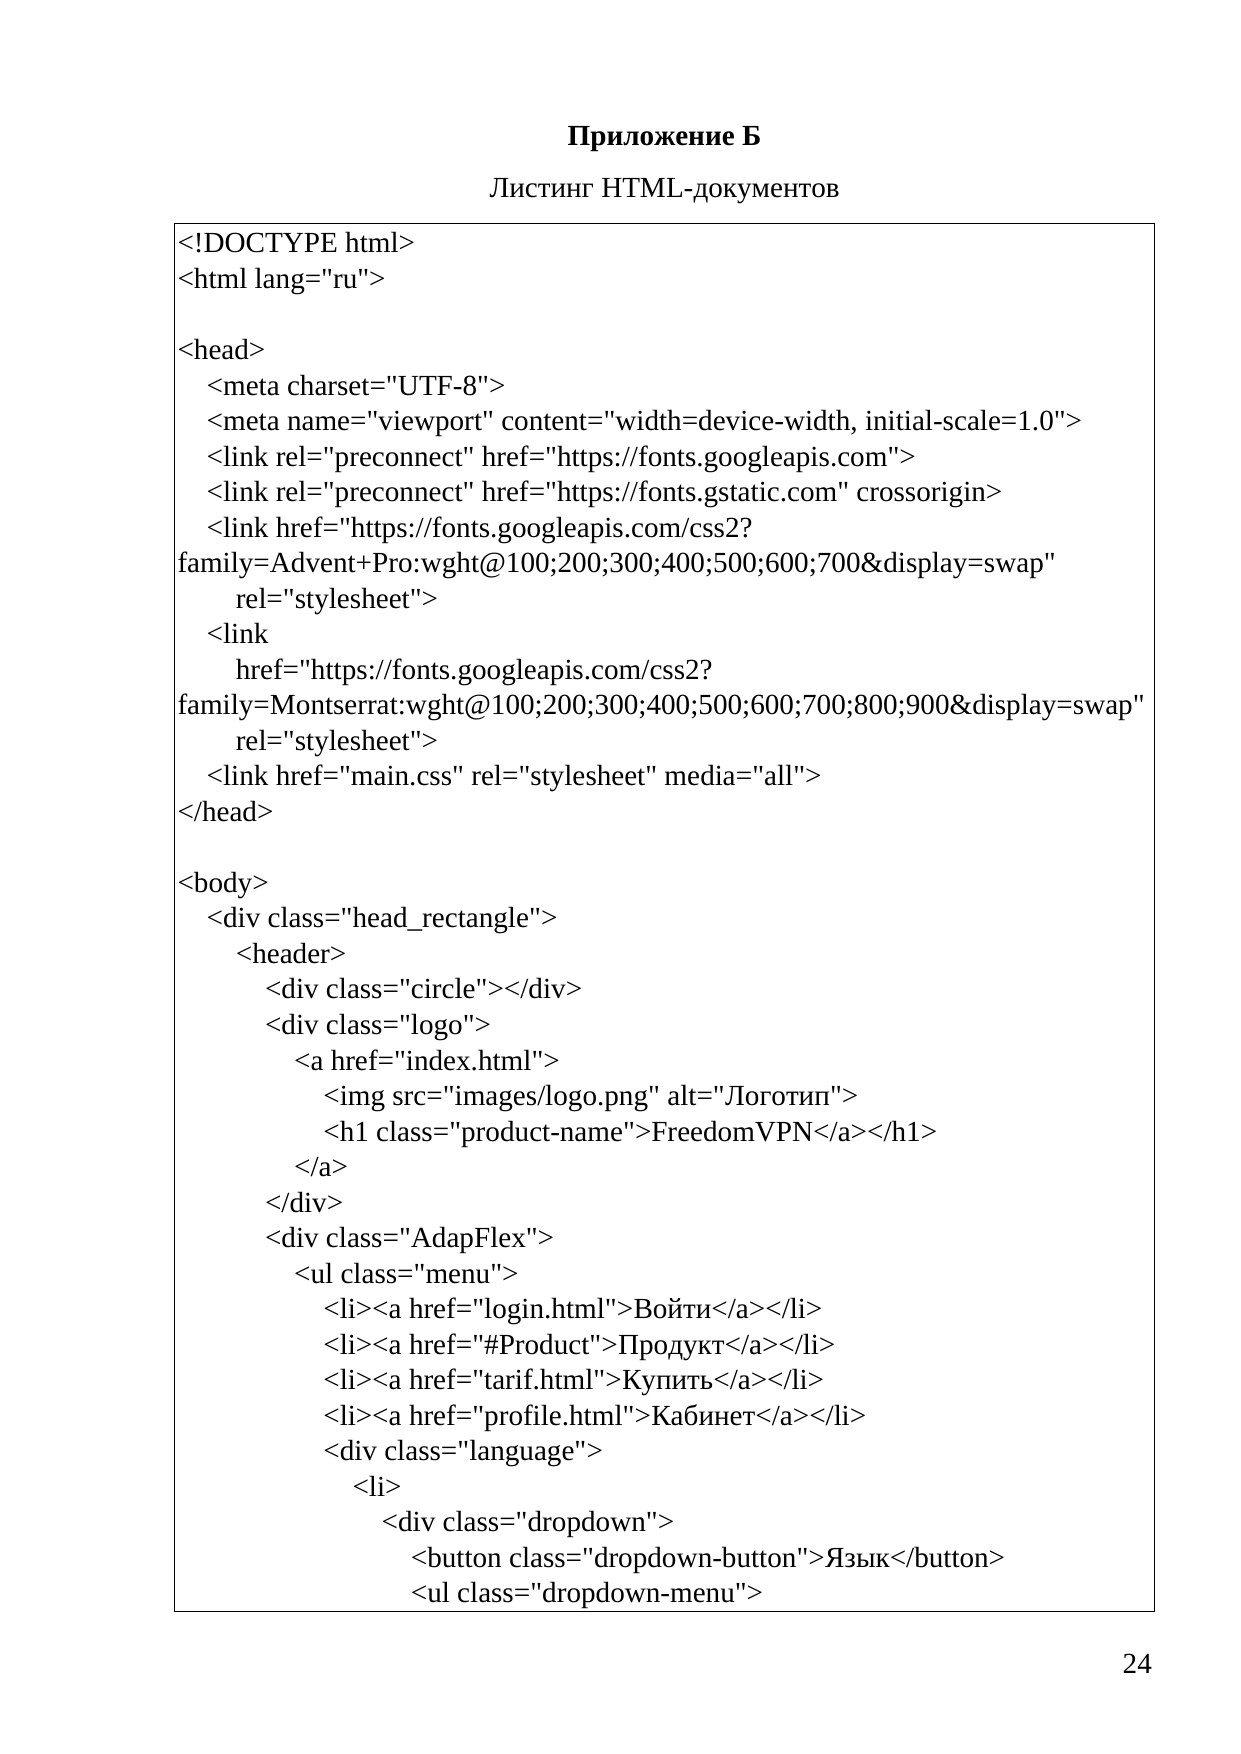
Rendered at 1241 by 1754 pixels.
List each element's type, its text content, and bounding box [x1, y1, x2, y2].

text <head> [175, 329, 1154, 364]
text <li> [175, 1466, 1154, 1501]
text <link href="main.css" rel="stylesheet" media="all"> [175, 755, 1154, 791]
text <div class="circle"></div> [175, 968, 1154, 1004]
text <a href="index.html"> [175, 1039, 1154, 1075]
text <meta name="viewport" content="width=device-width, initial-scale=1.0"> [175, 400, 1154, 436]
text <meta charset="UTF-8"> [175, 364, 1154, 400]
text <li><a href="tarif.html">Купить</a></li> [175, 1359, 1154, 1395]
text <h1 class="product-name">FreedomVPN</a></h1> [175, 1111, 1154, 1146]
text <!DOCTYPE html> [175, 224, 1154, 258]
text <ul class="menu"> [175, 1253, 1154, 1288]
text <img src="images/logo.png" alt="Логотип"> [175, 1075, 1154, 1111]
text <body> [175, 862, 1154, 897]
text href="https://fonts.googleapis.com/css2?family=Montserrat:wght@100;200;300;400;500;600;700;800;900&display=swap" [175, 649, 1154, 720]
text <button class="dropdown-button">Язык</button> [175, 1537, 1154, 1572]
text <div class="AdapFlex"> [175, 1217, 1154, 1253]
text <link href="https://fonts.googleapis.com/css2?family=Advent+Pro:wght@100;200;300;400;500;600;700&display=swap" [175, 507, 1154, 578]
text <div class="logo"> [175, 1004, 1154, 1039]
text <link rel="preconnect" href="https://fonts.gstatic.com" crossorigin> [175, 471, 1154, 507]
text <li><a href="#Product">Продукт</a></li> [175, 1324, 1154, 1359]
text <html lang="ru"> [175, 258, 1154, 295]
text Листинг HTML-документов [177, 170, 1152, 204]
text </head> [175, 791, 1154, 827]
text <li><a href="login.html">Войти</a></li> [175, 1288, 1154, 1324]
text rel="stylesheet"> [175, 578, 1154, 613]
text <link rel="preconnect" href="https://fonts.googleapis.com"> [175, 436, 1154, 471]
text </div> [175, 1182, 1154, 1217]
text Приложение Б [177, 118, 1152, 152]
text <div class="language"> [175, 1430, 1154, 1466]
text <li><a href="profile.html">Кабинет</a></li> [175, 1395, 1154, 1430]
text <div class="dropdown"> [175, 1501, 1154, 1537]
text <header> [175, 933, 1154, 968]
text <div class="head_rectangle"> [175, 897, 1154, 933]
text <ul class="dropdown-menu"> [175, 1572, 1154, 1611]
text rel="stylesheet"> [175, 720, 1154, 755]
text <link [175, 613, 1154, 649]
text </a> [175, 1146, 1154, 1182]
